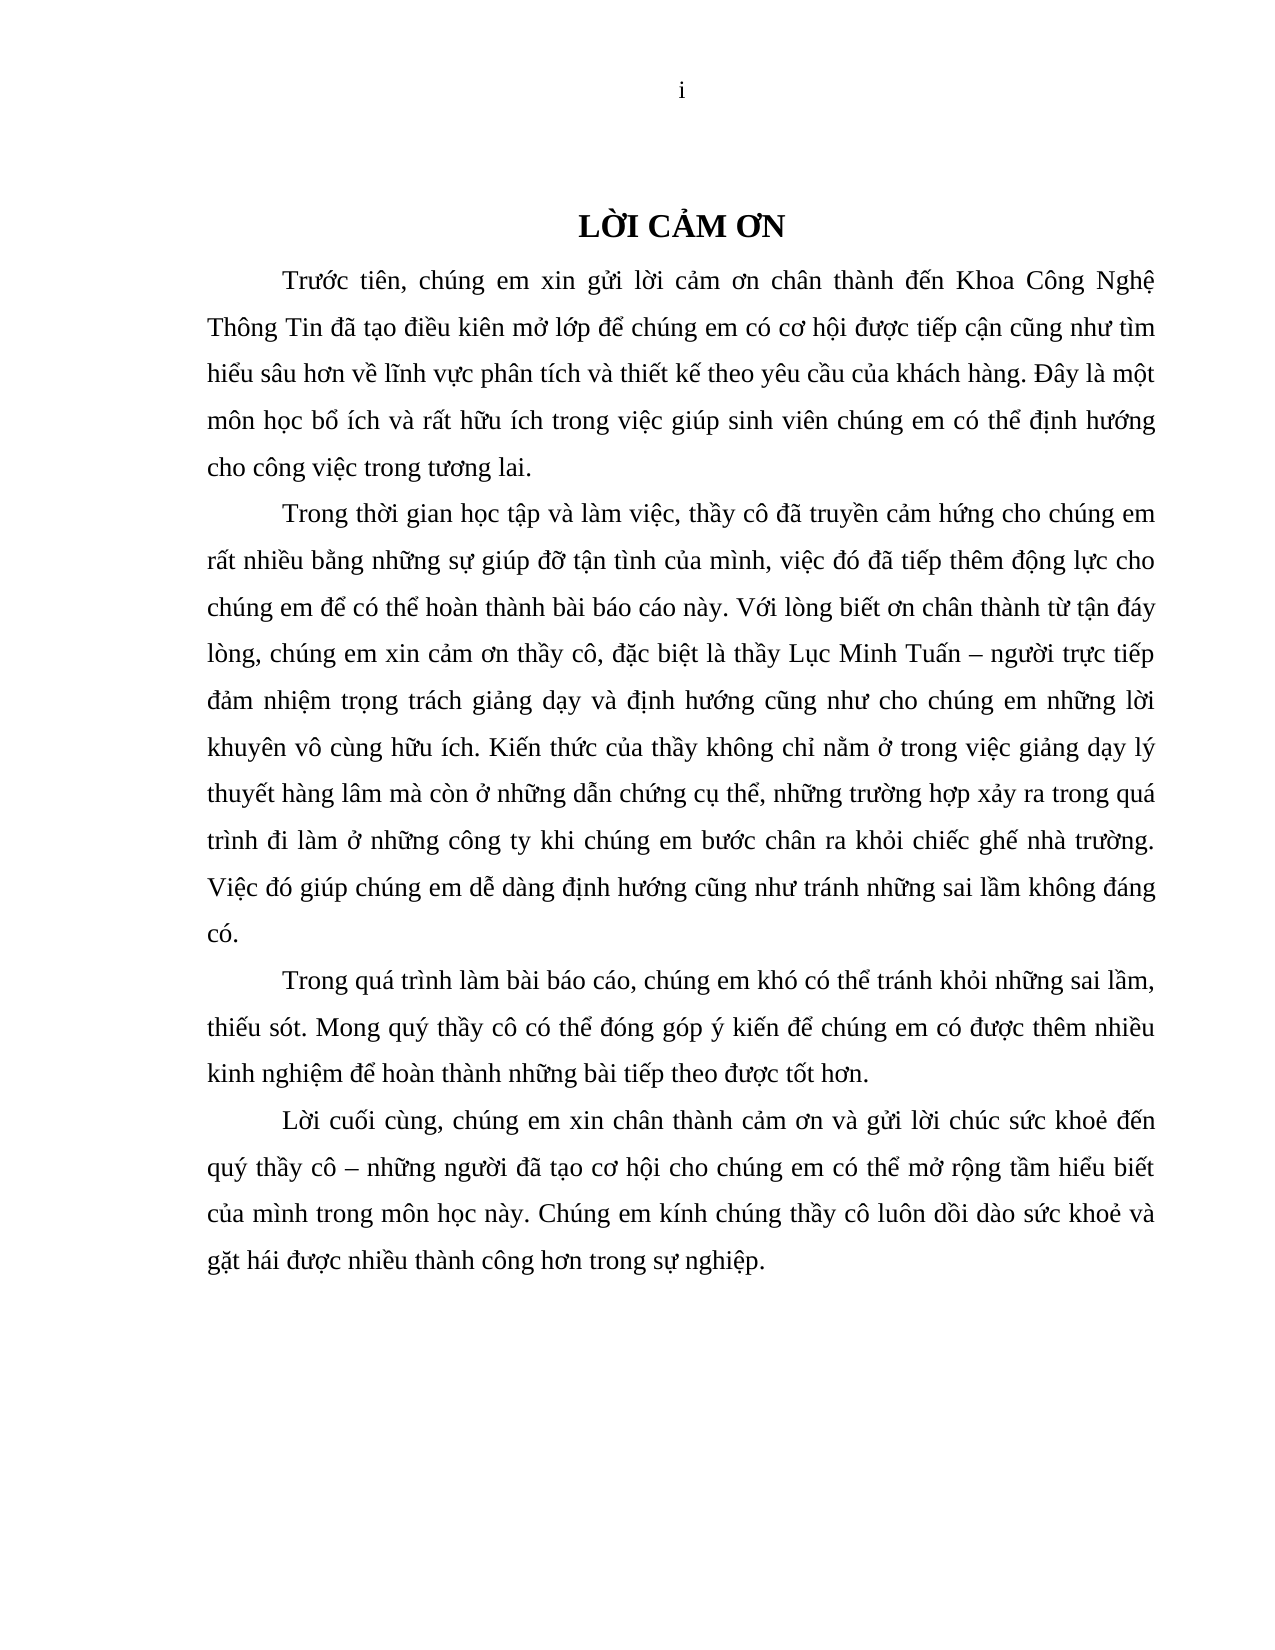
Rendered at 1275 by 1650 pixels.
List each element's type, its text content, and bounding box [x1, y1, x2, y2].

text Trong thời gian học tập và làm việc, thầy cô đã truyền cảm hứng cho chúng em rất nhiều bằng những sự giúp đỡ tận tình của mình, việc đó đã tiếp thêm động lực cho chúng em để có thể hoàn thành bài báo cáo này. Với lòng biết ơn chân thành từ tận đáy lòng, chúng em xin cảm ơn thầy cô, đặc biệt là thầy Lục Minh Tuấn – người trực tiếp đảm nhiệm trọng trách giảng dạy và định hướng cũng như cho chúng em những lời khuyên vô cùng hữu ích. Kiến thức của thầy không chỉ nằm ở trong việc giảng dạy lý thuyết hàng lâm mà còn ở những dẫn chứng cụ thể, những trường hợp xảy ra trong quá trình đi làm ở những công ty khi chúng em bước chân ra khỏi chiếc ghế nhà trường. Việc đó giúp chúng em dễ dàng định hướng cũng như tránh những sai lầm không đáng có. [207, 498, 1157, 949]
text Trong quá trình làm bài báo cáo, chúng em khó có thể tránh khỏi những sai lầm, thiếu sót. Mong quý thầy cô có thể đóng góp ý kiến để chúng em có được thêm nhiều kinh nghiệm để hoàn thành những bài tiếp theo được tốt hơn. [207, 964, 1157, 1089]
text Trước tiên, chúng em xin gửi lời cảm ơn chân thành đến Khoa Công Nghệ Thông Tin đã tạo điều kiên mở lớp để chúng em có cơ hội được tiếp cận cũng như tìm hiểu sâu hơn về lĩnh vực phân tích và thiết kế theo yêu cầu của khách hàng. Đây là một môn học bổ ích và rất hữu ích trong việc giúp sinh viên chúng em có thể định hướng cho công việc trong tương lai. [207, 264, 1157, 482]
text Lời cuối cùng, chúng em xin chân thành cảm ơn và gửi lời chúc sức khoẻ đến quý thầy cô – những người đã tạo cơ hội cho chúng em có thể mở rộng tầm hiểu biết của mình trong môn học này. Chúng em kính chúng thầy cô luôn dồi dào sức khoẻ và gặt hái được nhiều thành công hơn trong sự nghiệp. [207, 1104, 1157, 1275]
text LỜI CẢM ƠN [207, 207, 1157, 245]
